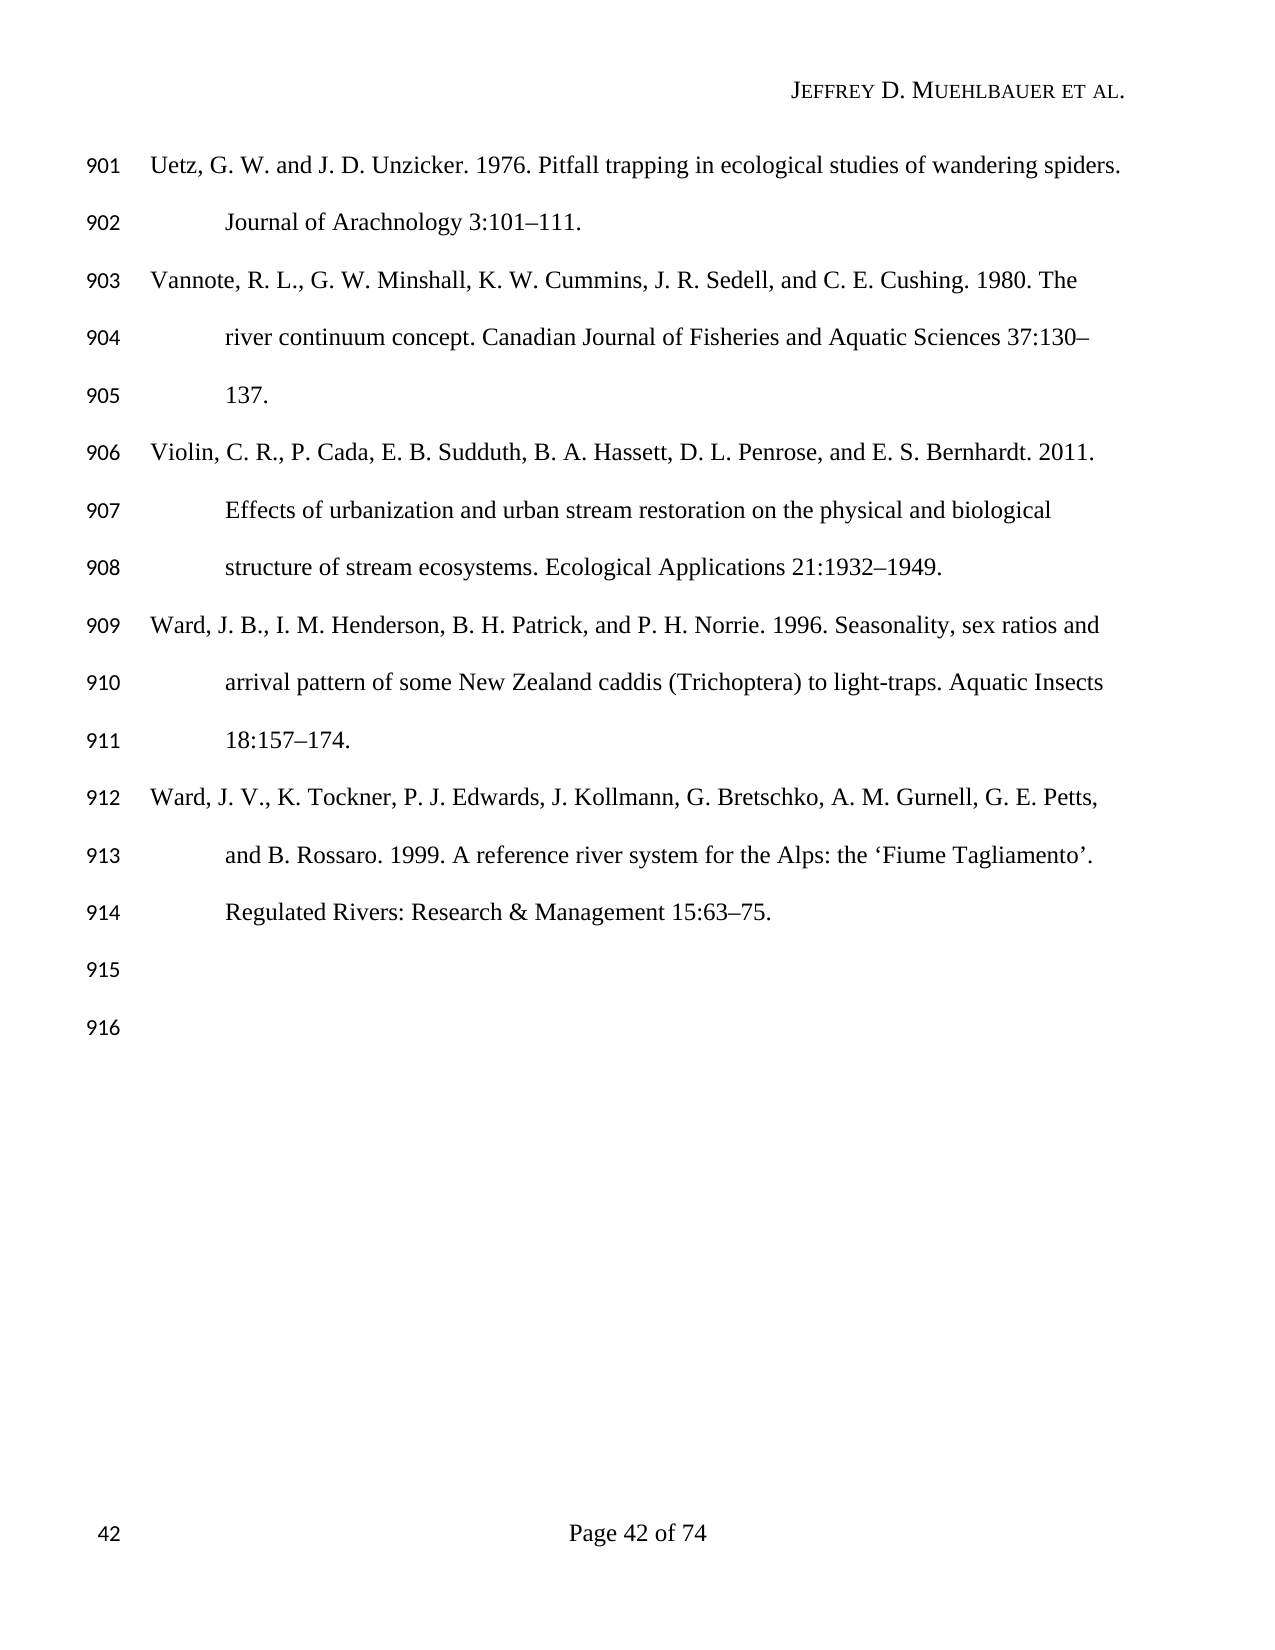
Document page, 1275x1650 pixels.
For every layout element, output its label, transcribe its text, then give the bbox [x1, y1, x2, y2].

text Vannote, R. L., G. W. Minshall, K. W. Cummins, J. R. Sedell, and C. E. Cushing. 1980. The river continuum concept. Canadian Journal of Fisheries and Aquatic Sciences 37:130–137. [150, 265, 1125, 409]
text Ward, J. V., K. Tockner, P. J. Edwards, J. Kollmann, G. Bretschko, A. M. Gurnell, G. E. Petts, and B. Rossaro. 1999. A reference river system for the Alps: the ‘Fiume Tagliamento’. Regulated Rivers: Research & Management 15:63–75. [150, 782, 1125, 926]
text Violin, C. R., P. Cada, E. B. Sudduth, B. A. Hassett, D. L. Penrose, and E. S. Bernhardt. 2011. Effects of urbanization and urban stream restoration on the physical and biological structure of stream ecosystems. Ecological Applications 21:1932–1949. [150, 437, 1125, 581]
text Uetz, G. W. and J. D. Unzicker. 1976. Pitfall trapping in ecological studies of wandering spiders. Journal of Arachnology 3:101–111. [150, 150, 1125, 236]
text Ward, J. B., I. M. Henderson, B. H. Patrick, and P. H. Norrie. 1996. Seasonality, sex ratios and arrival pattern of some New Zealand caddis (Trichoptera) to light-traps. Aquatic Insects 18:157–174. [150, 610, 1125, 754]
